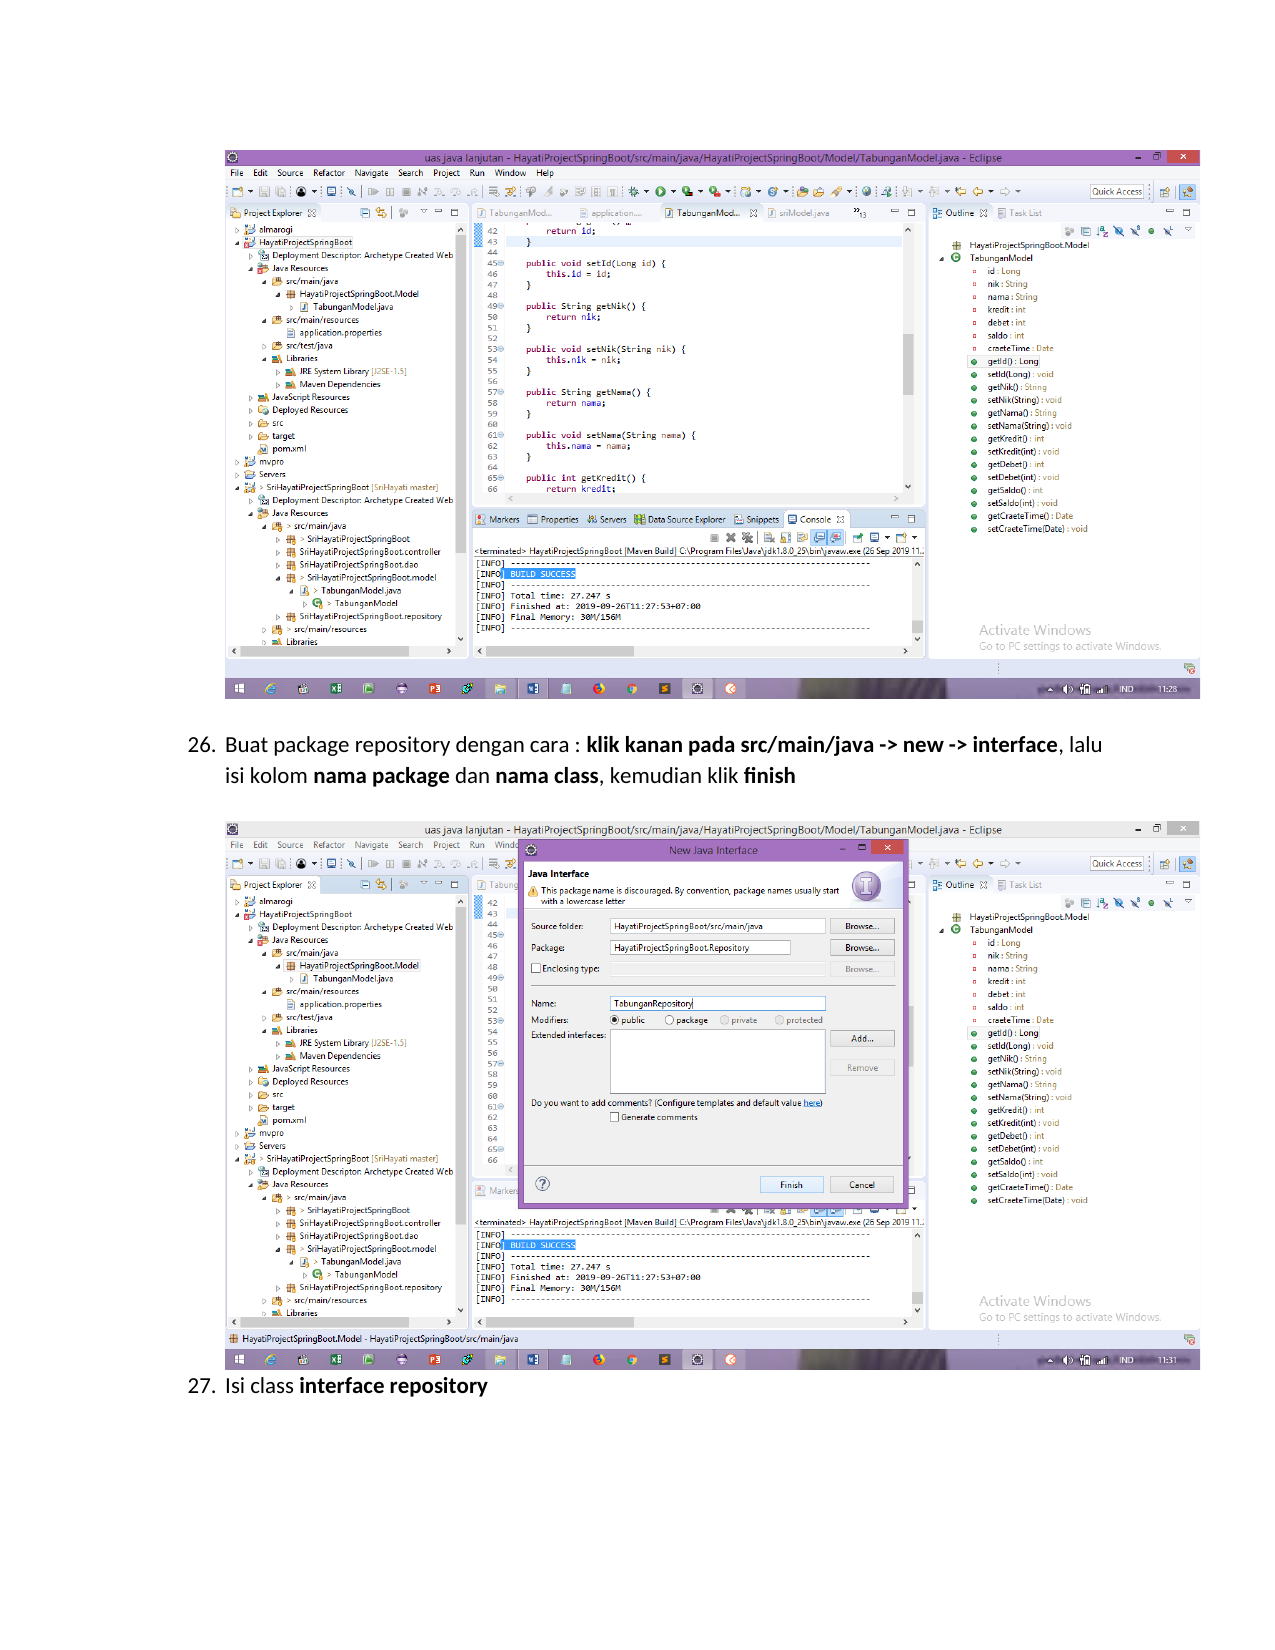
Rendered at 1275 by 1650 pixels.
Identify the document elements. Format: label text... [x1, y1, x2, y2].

picture [225, 821, 1200, 1370]
list Buat package repository dengan cara : klik kanan pada src/main/java -> new -> interface, lalu isi kolom nama package dan nama class, kemudian klik finish [187, 731, 1125, 789]
picture [225, 150, 1200, 699]
list Isi class interface repository [187, 1371, 1125, 1399]
